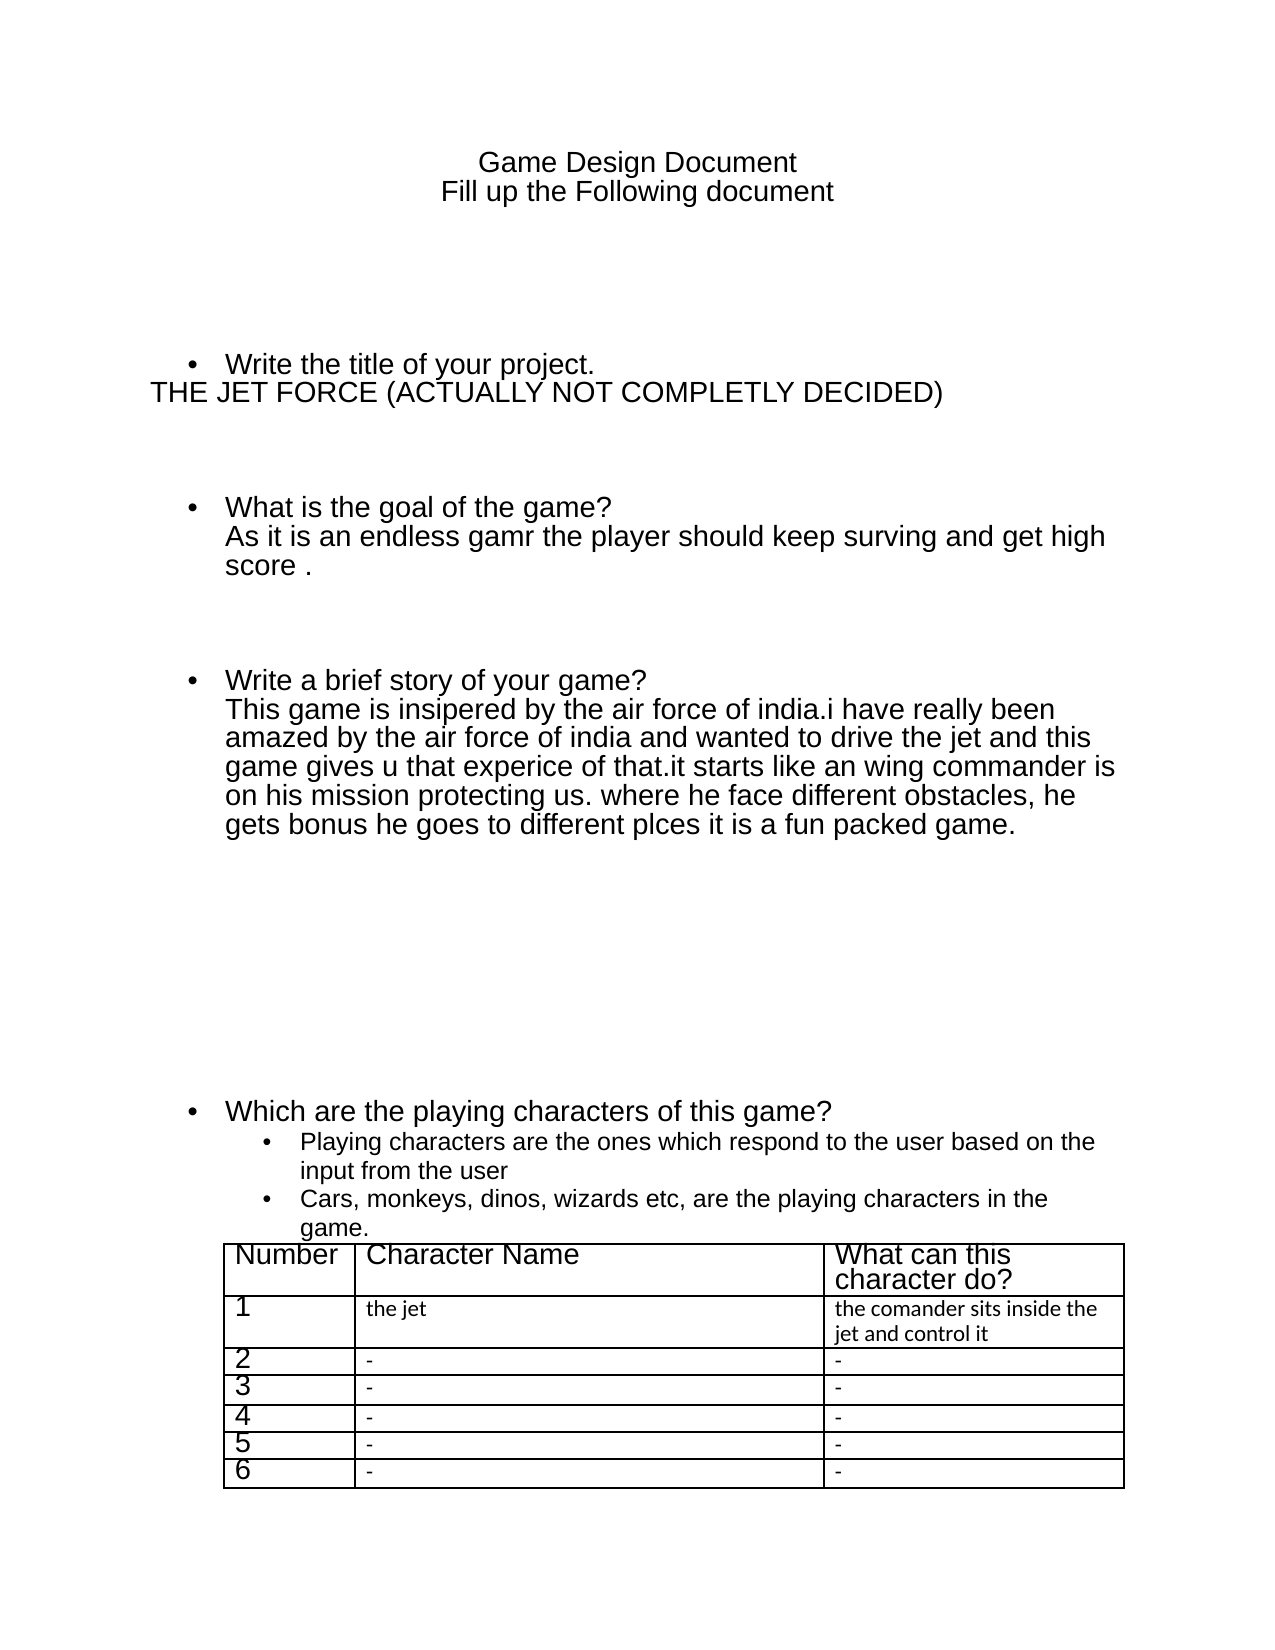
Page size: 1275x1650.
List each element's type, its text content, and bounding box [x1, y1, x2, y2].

table_cell the comander sits inside the jet and control it [825, 1297, 1123, 1347]
text THE JET FORCE (ACTUALLY NOT COMPLETLY DECIDED) [150, 380, 1125, 409]
table_cell 6 [225, 1460, 354, 1487]
table_cell - [825, 1433, 1123, 1458]
table_header What can this character do? [825, 1245, 1123, 1294]
list Which are the playing characters of this game? [187, 1099, 1125, 1127]
table_cell - [825, 1349, 1123, 1374]
table_cell 2 [225, 1349, 354, 1374]
list Cars, monkeys, dinos, wizards etc, are the playing characters in the game. [262, 1185, 1125, 1242]
table_cell 1 [225, 1297, 354, 1347]
table_cell 4 [225, 1406, 354, 1431]
table_cell - [825, 1460, 1123, 1487]
list Playing characters are the ones which respond to the user based on the input from the user [262, 1127, 1125, 1185]
text This game is insipered by the air force of india.i have really been amazed by the air force of india and wanted to drive the jet and this game gives u that experice of that.it starts like an wing commander is on his mission protecting us. where he face different obstacles, he gets bonus he goes to different plces it is a fun packed game. [225, 696, 1125, 840]
list What is the goal of the game? [187, 495, 1125, 524]
table_cell 5 [225, 1433, 354, 1458]
text As it is an endless gamr the player should keep surving and get high score . [225, 524, 1125, 581]
table_cell the jet [356, 1297, 823, 1347]
table_cell - [825, 1376, 1123, 1403]
table_cell - [356, 1406, 823, 1431]
table_header Number [225, 1245, 354, 1294]
text Fill up the Following document [150, 179, 1125, 207]
table_cell - [356, 1349, 823, 1374]
table_cell 3 [225, 1376, 354, 1403]
table_cell - [356, 1376, 823, 1403]
table_cell - [825, 1406, 1123, 1431]
text Game Design Document [150, 150, 1125, 179]
table_cell - [356, 1460, 823, 1487]
list Write the title of your project. [187, 351, 1125, 380]
table_cell - [356, 1433, 823, 1458]
list Write a brief story of your game? [187, 667, 1125, 696]
table_header Character Name [356, 1245, 823, 1294]
